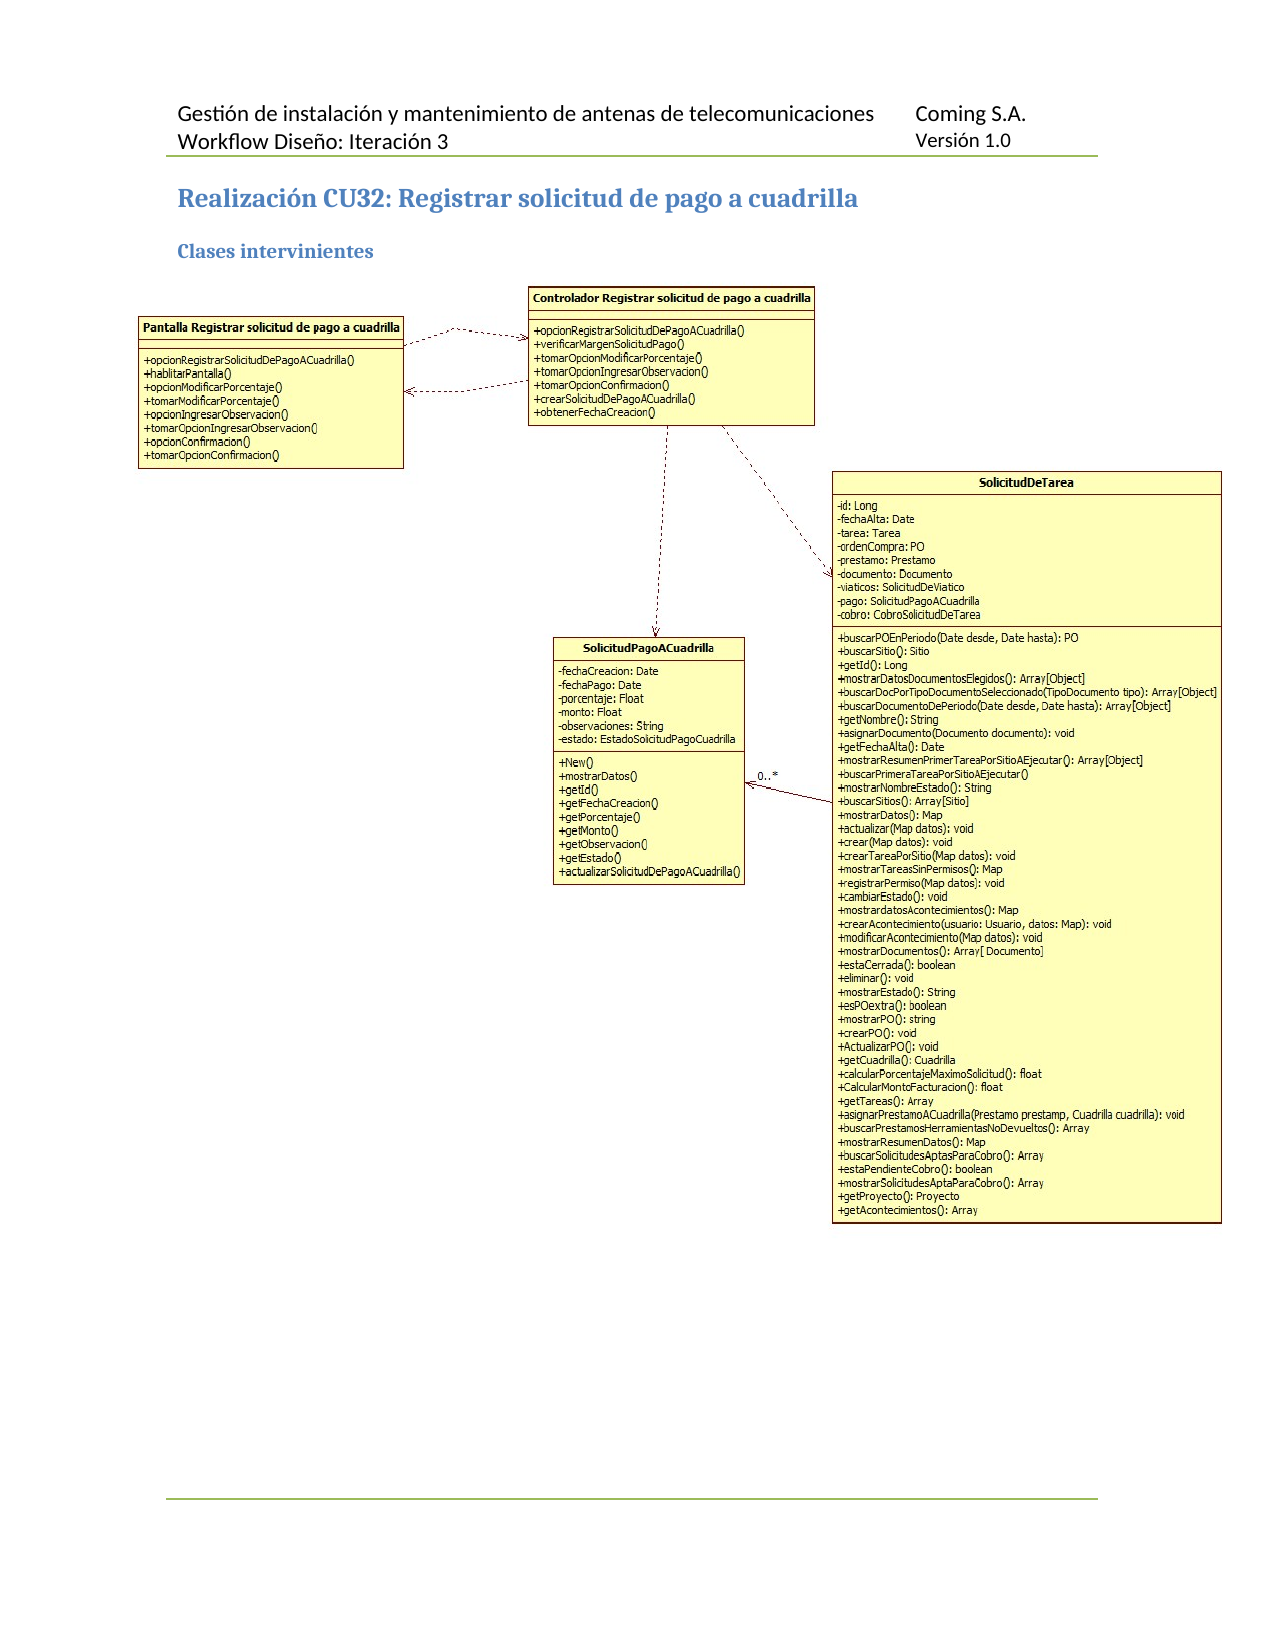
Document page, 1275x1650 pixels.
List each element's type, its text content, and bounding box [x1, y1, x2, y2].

subtitle Realización CU32: Registrar solicitud de pago a cuadrilla [177, 183, 1098, 214]
subtitle Clases intervinientes [177, 239, 1098, 263]
picture [118, 266, 1241, 1245]
